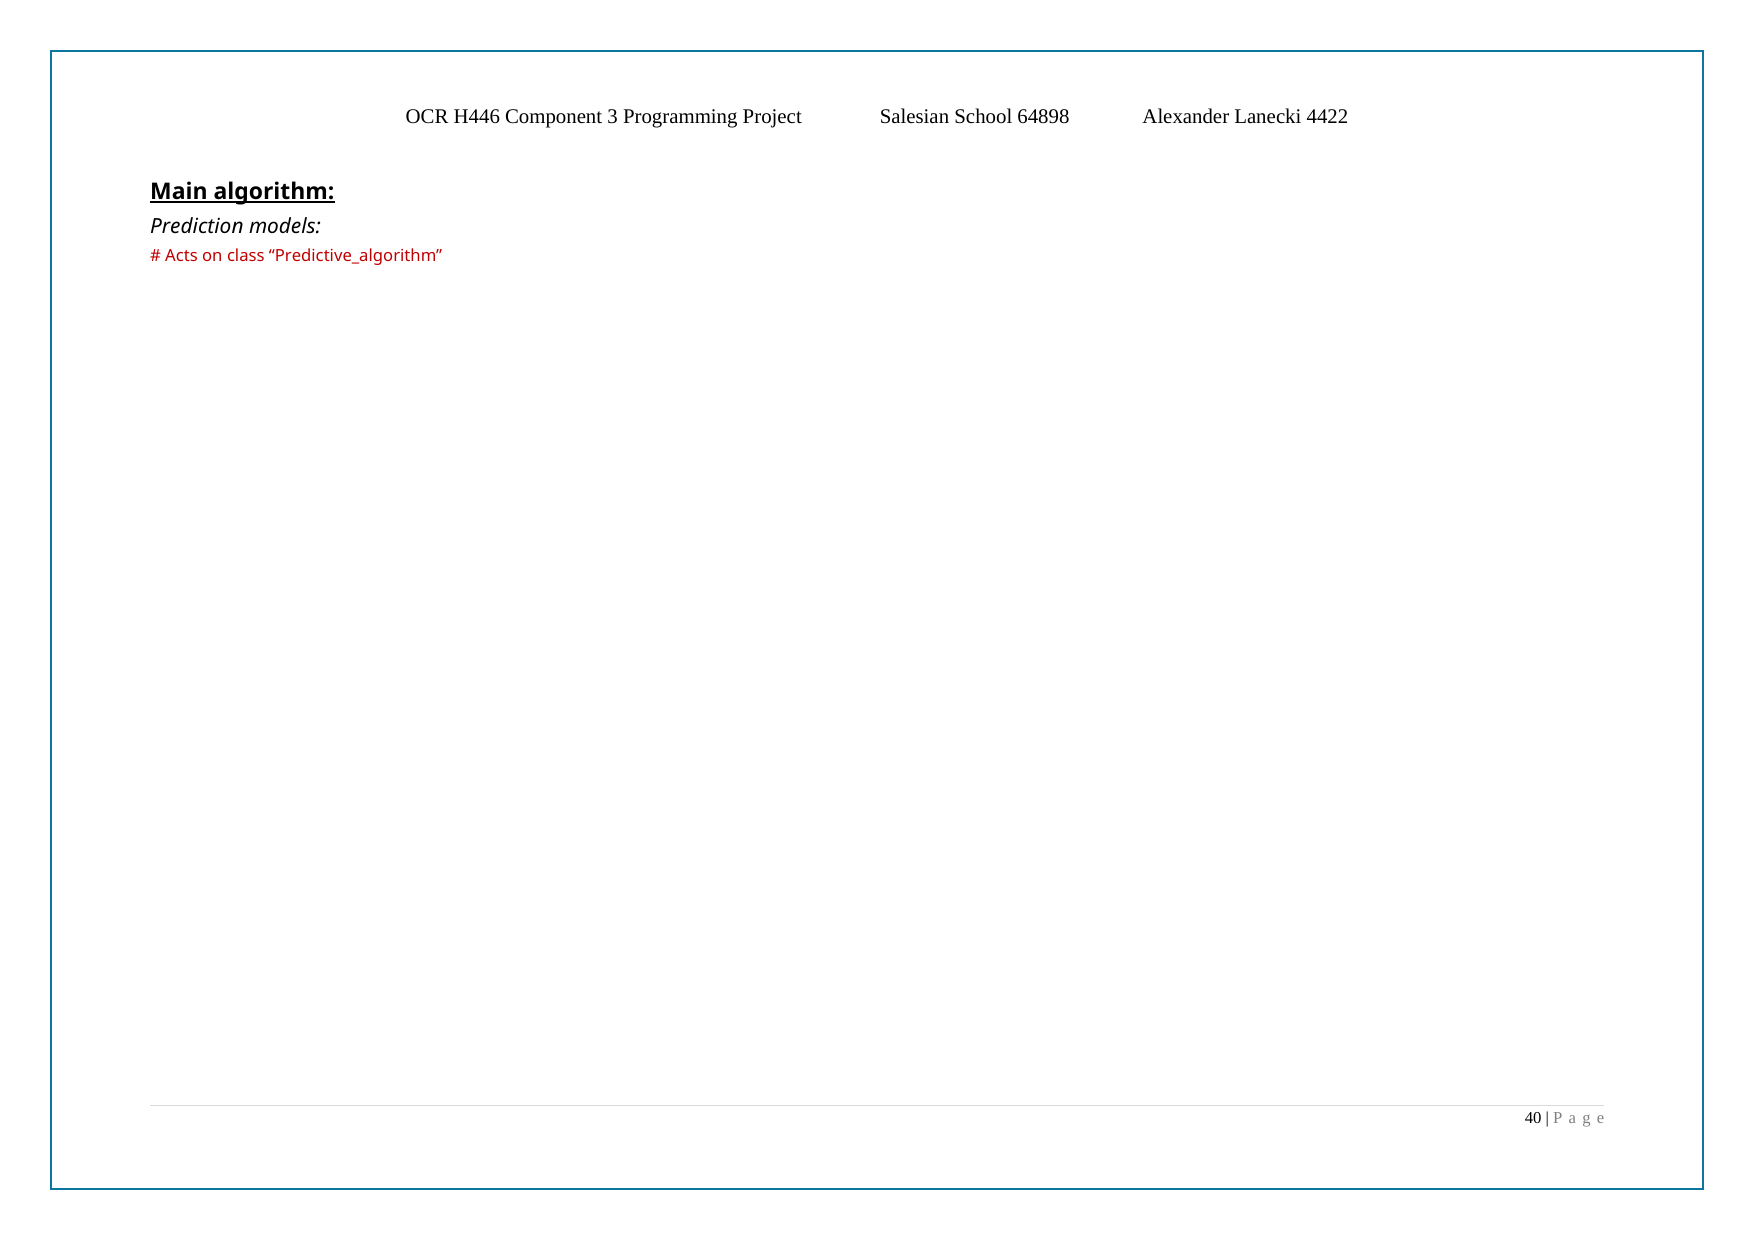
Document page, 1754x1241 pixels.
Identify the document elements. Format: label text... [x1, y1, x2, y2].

text # Acts on class “Predictive_algorithm” [150, 243, 1604, 266]
text Prediction models: [150, 211, 1604, 239]
text Main algorithm: [150, 175, 1604, 206]
